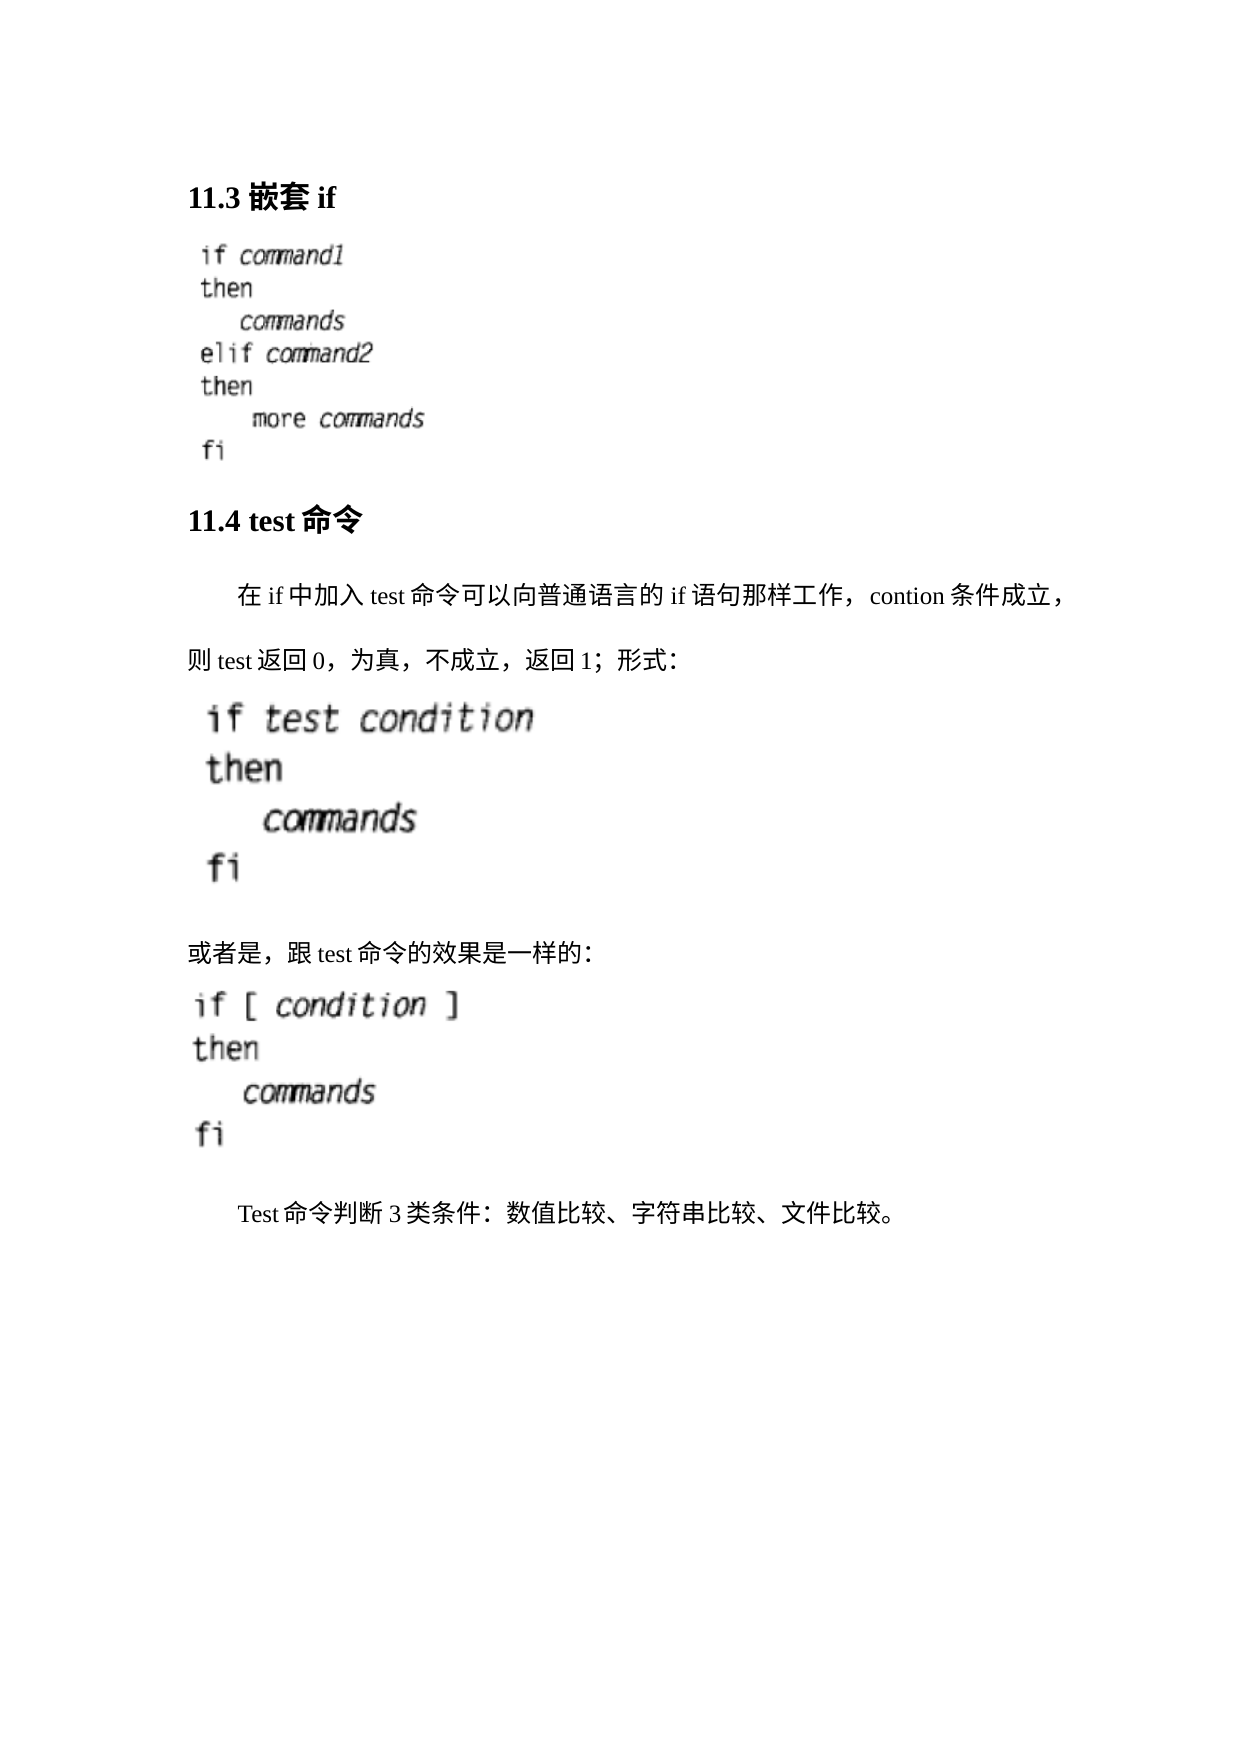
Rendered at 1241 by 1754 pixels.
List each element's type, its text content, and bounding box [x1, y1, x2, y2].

picture [187, 237, 1053, 461]
subtitle 11.3 嵌套if [187, 162, 1053, 227]
subtitle 11.4 test命令 [187, 486, 1053, 551]
text 或者是，跟test命令的效果是一样的： [187, 919, 1053, 983]
text Test命令判断3类条件：数值比较、字符串比较、文件比较。 [187, 1179, 1053, 1244]
text 在if中加入test命令可以向普通语言的if语句那样工作，contion条件成立，则test返回0，为真，不成立，返回1；形式： [187, 561, 1053, 691]
picture [187, 691, 849, 893]
picture [187, 983, 1053, 1153]
